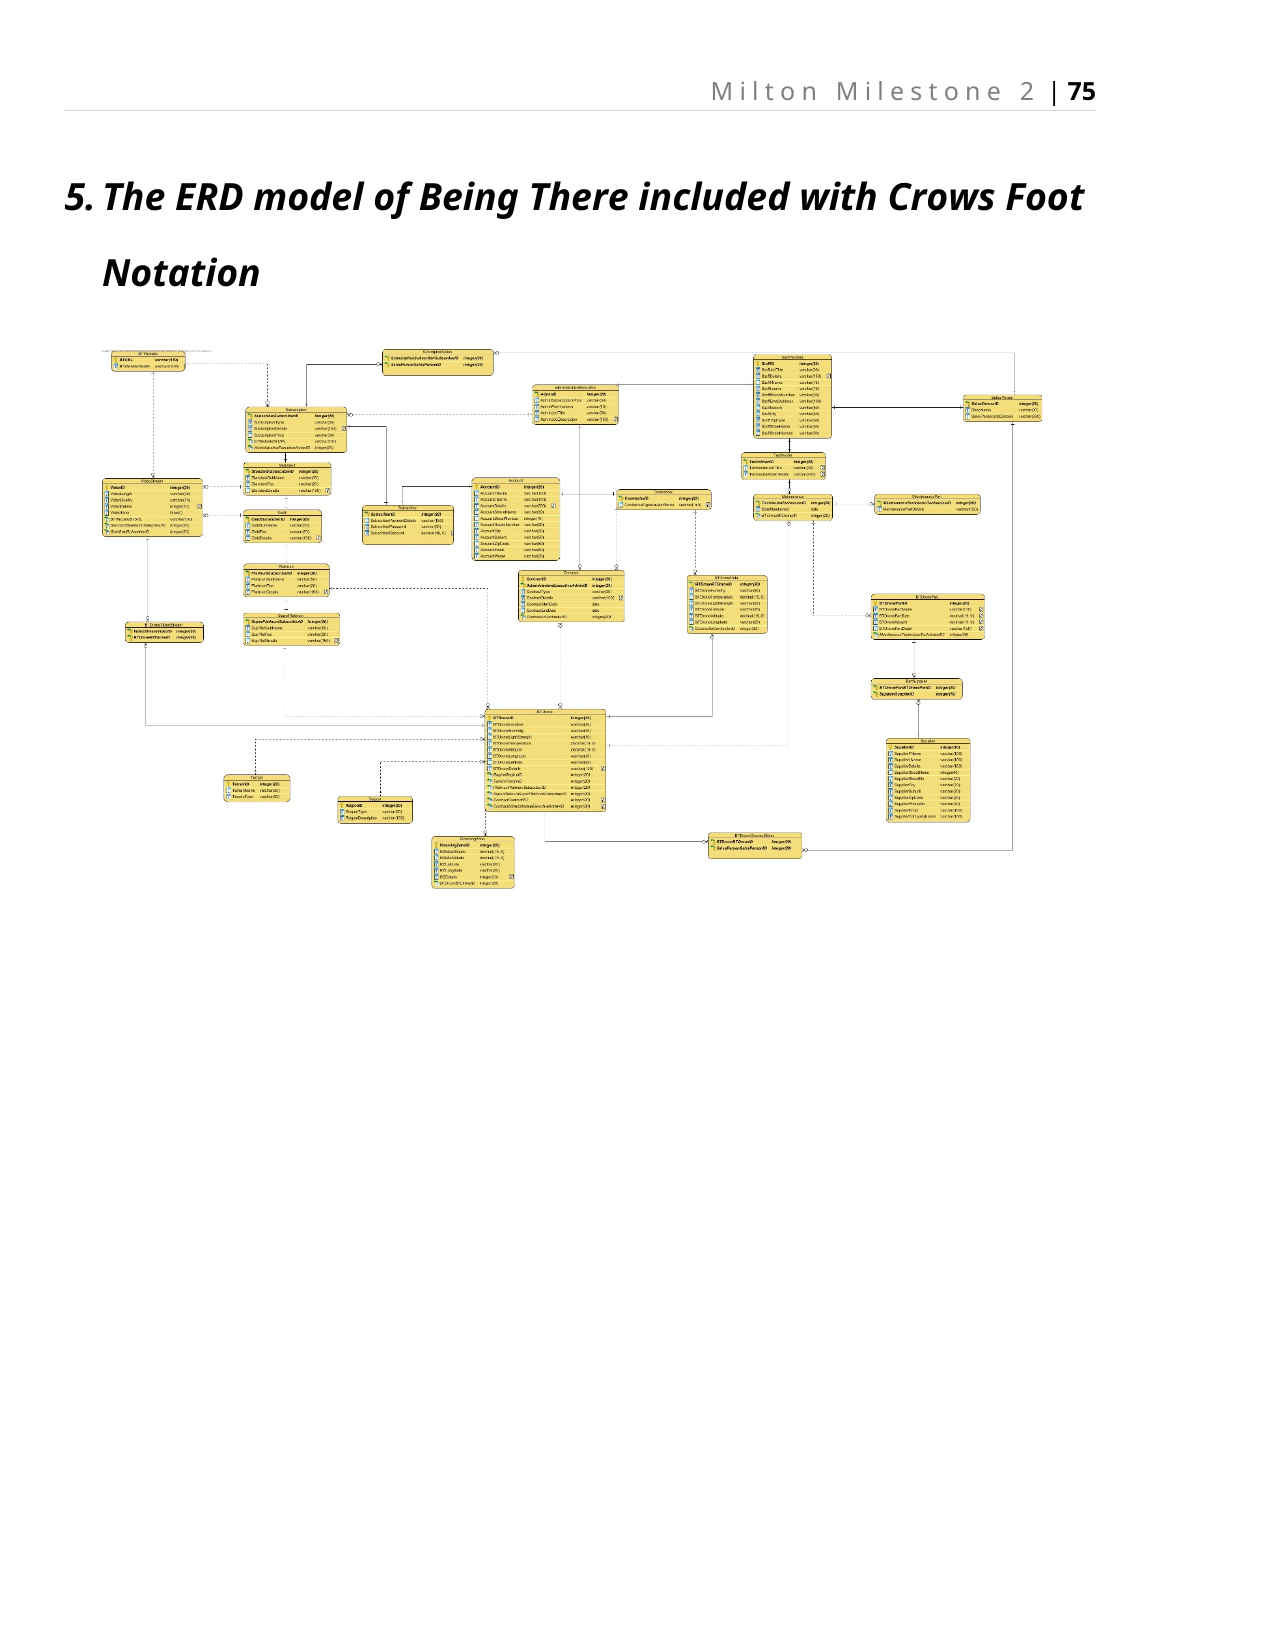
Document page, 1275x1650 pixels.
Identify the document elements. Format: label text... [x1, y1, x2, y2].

picture [101, 348, 1043, 889]
subtitle The ERD model of Being There included with Crows Foot Notation [64, 170, 1096, 298]
